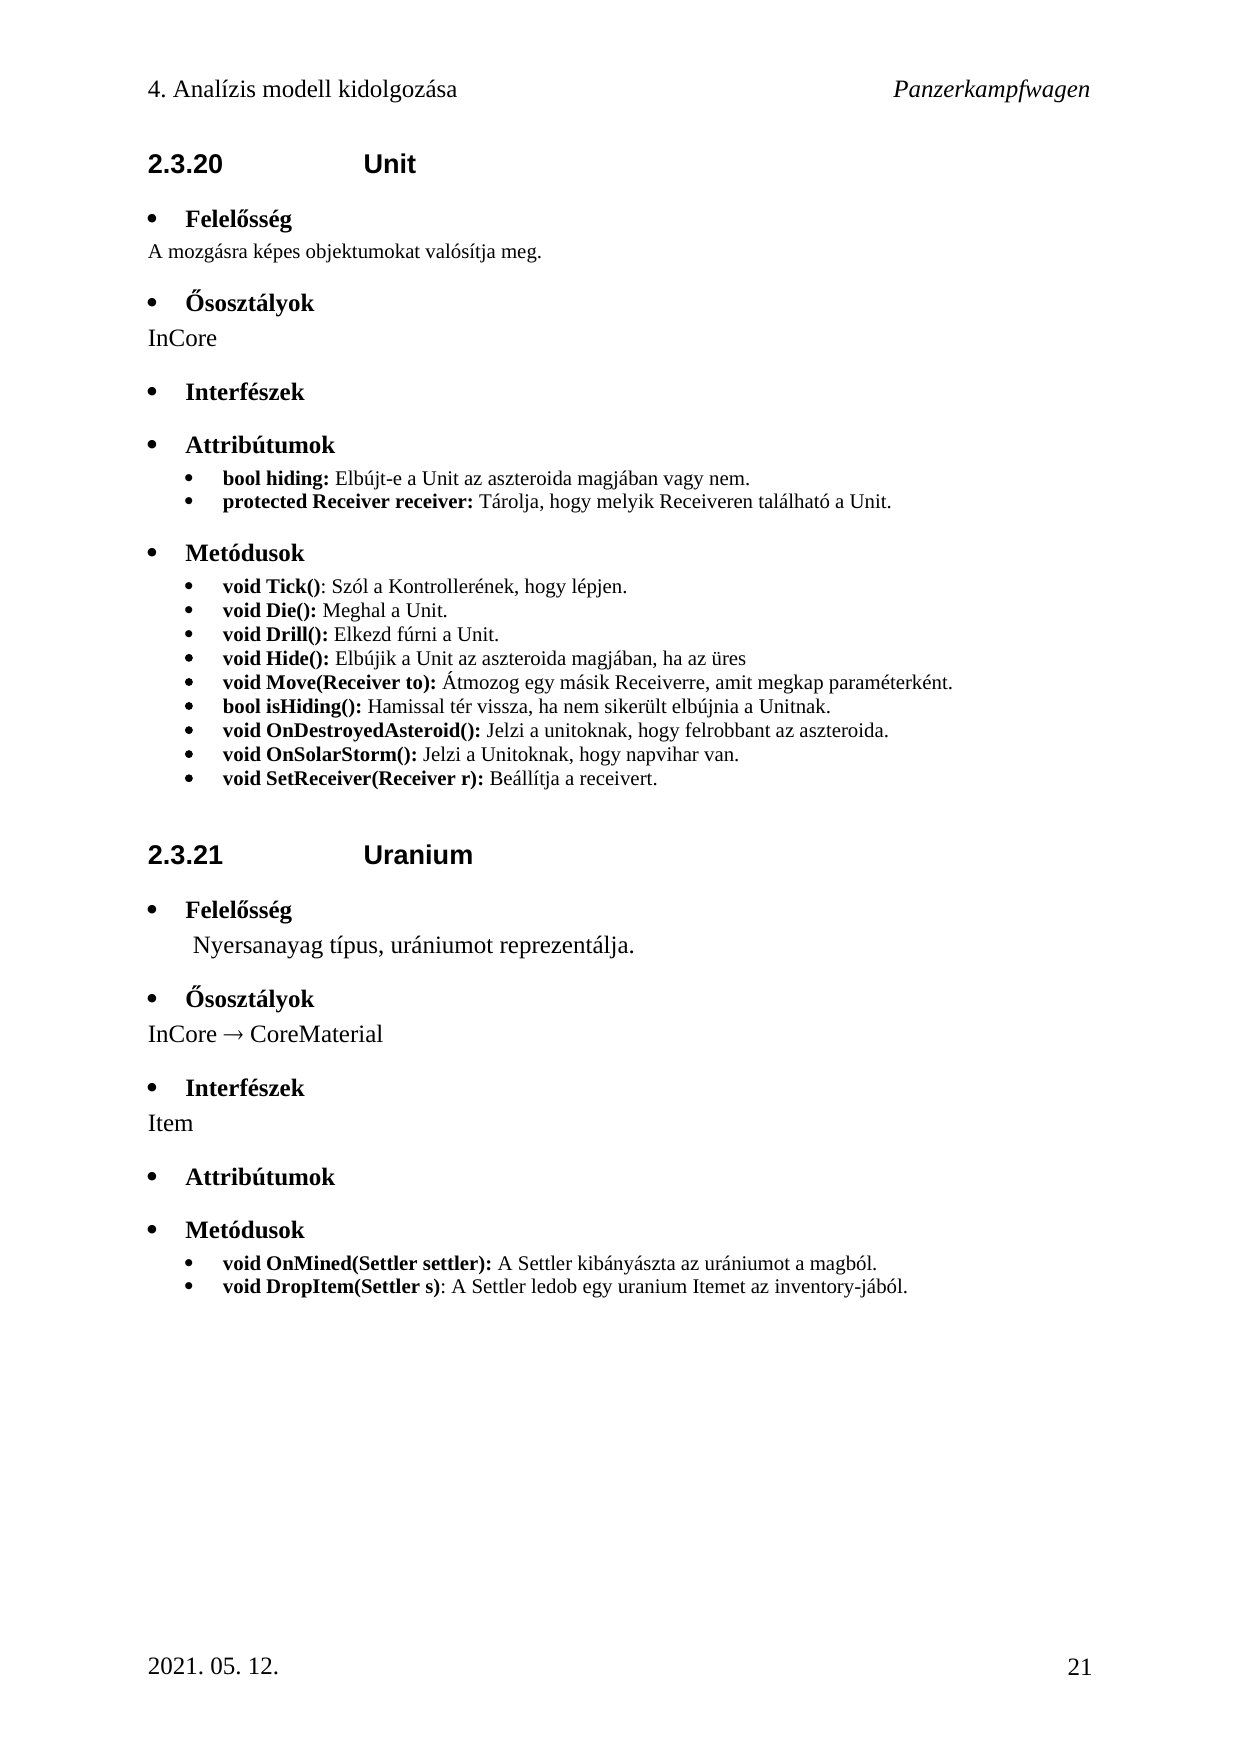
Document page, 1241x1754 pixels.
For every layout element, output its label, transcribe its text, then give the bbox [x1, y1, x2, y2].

subtitle Metódusok [148, 538, 1093, 567]
subtitle Felelősség [148, 204, 1093, 233]
subtitle Attribútumok [148, 430, 1093, 459]
list void OnSolarStorm(): Jelzi a Unitoknak, hogy napvihar van. [185, 742, 1093, 766]
text A mozgásra képes objektumokat valósítja meg. [148, 239, 1093, 263]
list void SetReceiver(Receiver r): Beállítja a receivert. [185, 766, 1093, 790]
list protected Receiver receiver: Tárolja, hogy melyik Receiveren található a Unit. [185, 489, 1093, 513]
list bool hiding: Elbújt-e a Unit az aszteroida magjában vagy nem. [185, 465, 1093, 489]
text Item [148, 1108, 1093, 1137]
list void Move(Receiver to): Átmozog egy másik Receiverre, amit megkap paraméterként. [185, 670, 1093, 694]
subtitle Ősosztályok [148, 984, 1093, 1013]
subtitle Uranium [148, 839, 1093, 870]
text InCore CoreMaterial [148, 1019, 1093, 1048]
list void DropItem(Settler s): A Settler ledob egy uranium Itemet az inventory-jából. [185, 1274, 1093, 1298]
subtitle Felelősség [148, 895, 1093, 924]
subtitle Interfészek [148, 1073, 1093, 1102]
subtitle Unit [148, 148, 1093, 179]
list void Tick(): Szól a Kontrollerének, hogy lépjen. [185, 573, 1093, 598]
text Nyersanayag típus, urániumot reprezentálja. [193, 930, 1093, 959]
list void Drill(): Elkezd fúrni a Unit. [185, 622, 1093, 646]
list void OnMined(Settler settler): A Settler kibányászta az urániumot a magból. [185, 1250, 1093, 1274]
list void Die(): Meghal a Unit. [185, 598, 1093, 622]
subtitle Interfészek [148, 377, 1093, 405]
subtitle Metódusok [148, 1215, 1093, 1244]
subtitle Attribútumok [148, 1162, 1093, 1190]
text InCore [148, 323, 1093, 352]
list void OnDestroyedAsteroid(): Jelzi a unitoknak, hogy felrobbant az aszteroida. [185, 718, 1093, 742]
subtitle Ősosztályok [148, 288, 1093, 317]
list bool isHiding(): Hamissal tér vissza, ha nem sikerült elbújnia a Unitnak. [185, 694, 1093, 718]
list void Hide(): Elbújik a Unit az aszteroida magjában, ha az üres [185, 646, 1093, 670]
